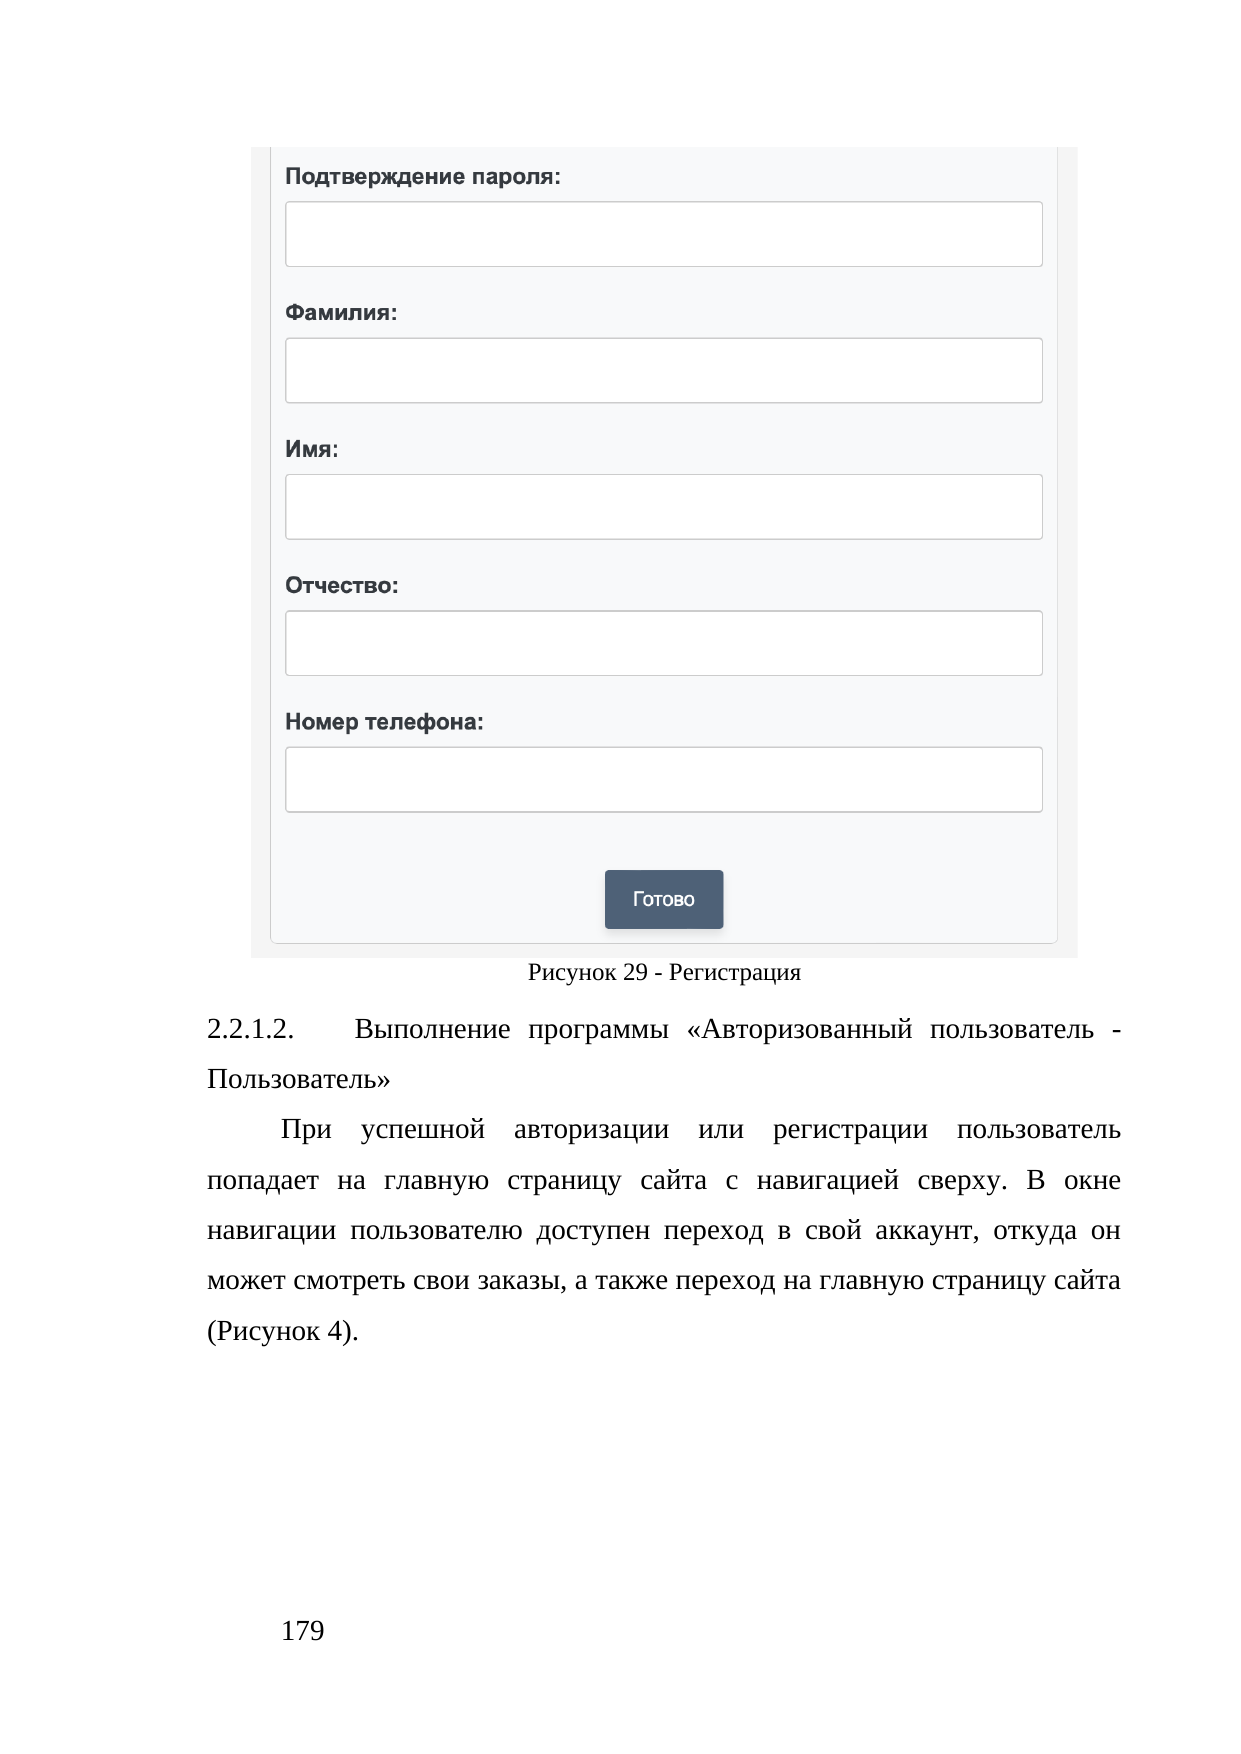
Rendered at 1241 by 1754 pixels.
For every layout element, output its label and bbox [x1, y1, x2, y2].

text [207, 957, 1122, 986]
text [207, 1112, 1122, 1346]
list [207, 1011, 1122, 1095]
picture [251, 147, 1078, 958]
